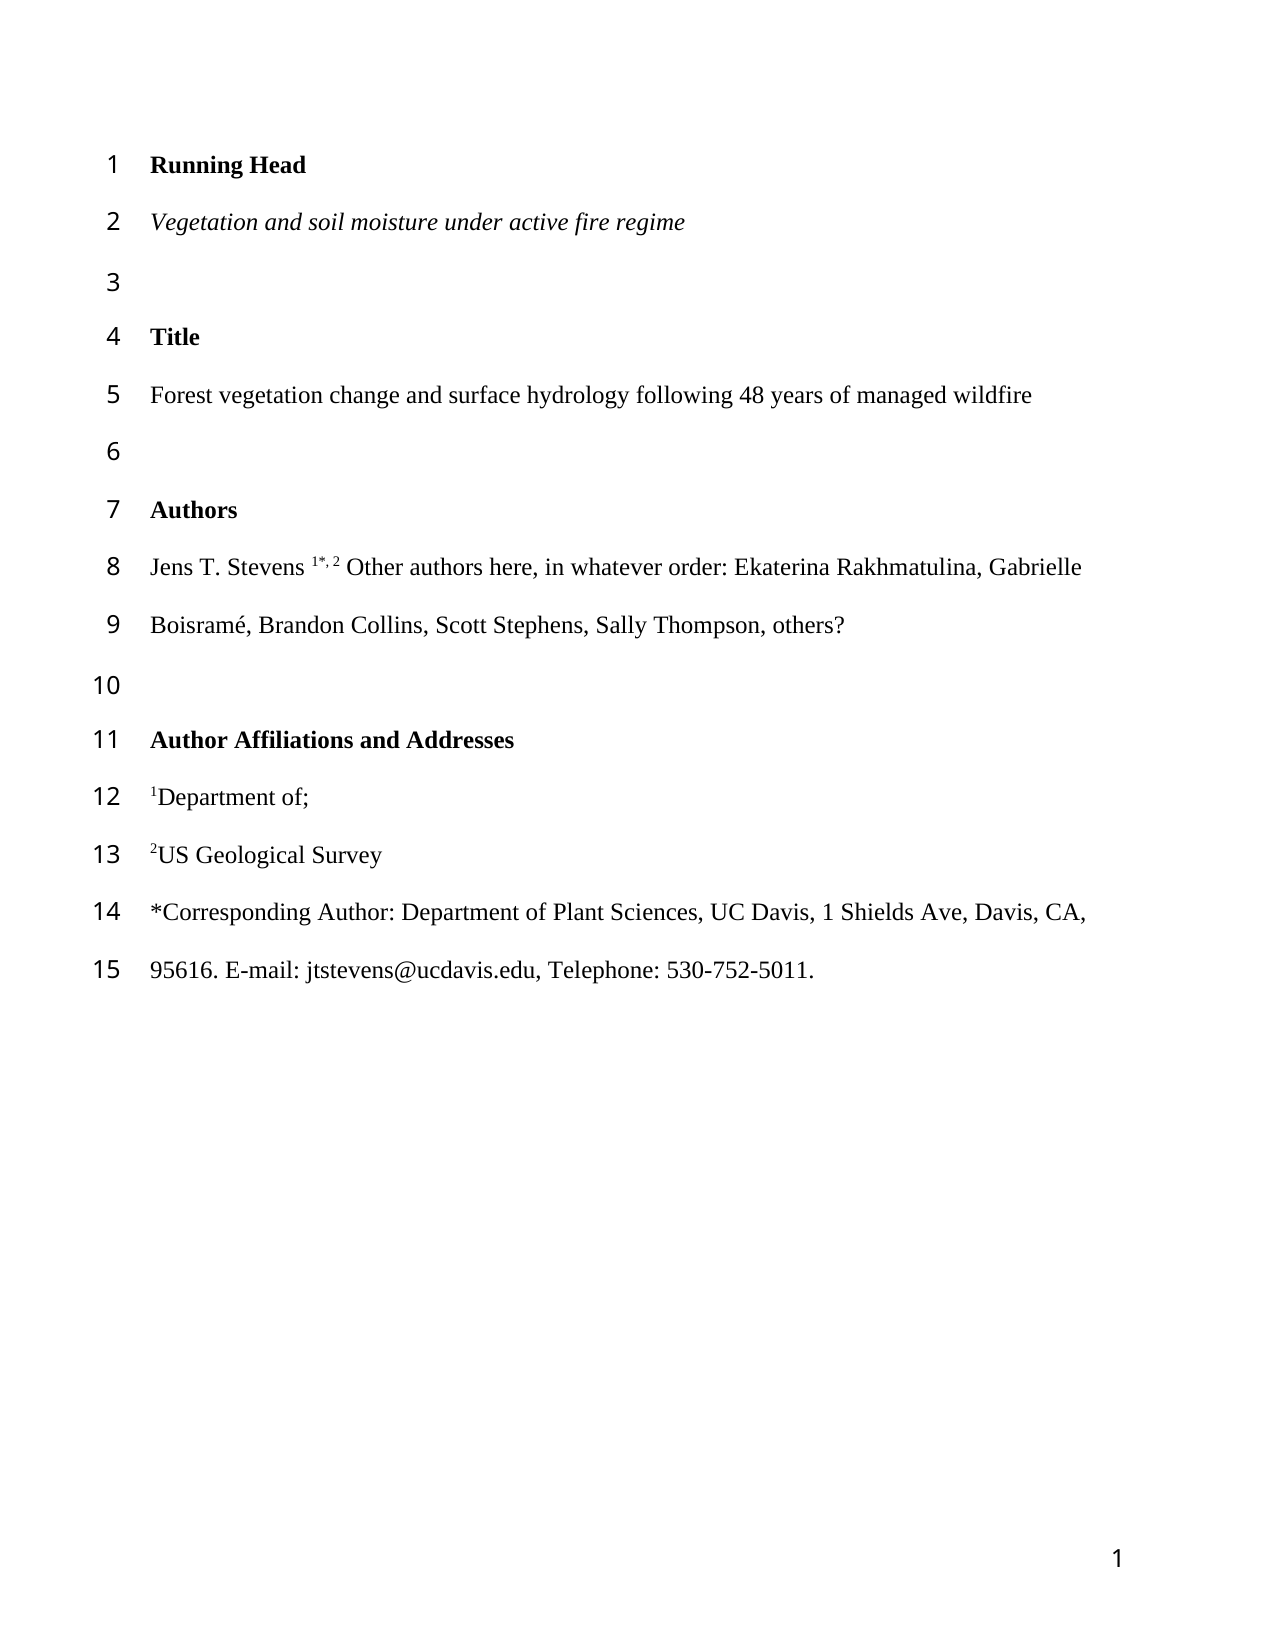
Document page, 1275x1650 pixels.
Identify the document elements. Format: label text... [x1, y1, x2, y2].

text 1Department of; [150, 782, 1125, 811]
text Authors [150, 495, 1125, 524]
text Vegetation and soil moisture under active fire regime [150, 207, 1125, 236]
text Forest vegetation change and surface hydrology following 48 years of managed wildfire [150, 380, 1125, 409]
text *Corresponding Author: Department of Plant Sciences, UC Davis, 1 Shields Ave, Davis, CA, 95616. E-mail: jtstevens@ucdavis.edu, Telephone: 530-752-5011. [150, 897, 1125, 984]
text Running Head [150, 150, 1125, 179]
text 2US Geological Survey [150, 840, 1125, 869]
text Author Affiliations and Addresses [150, 725, 1125, 754]
text Jens T. Stevens 1*, 2 Other authors here, in whatever order: Ekaterina Rakhmatulina, Gabrielle Boisramé, Brandon Collins, Scott Stephens, Sally Thompson, others? [150, 552, 1125, 639]
text Title [150, 322, 1125, 351]
